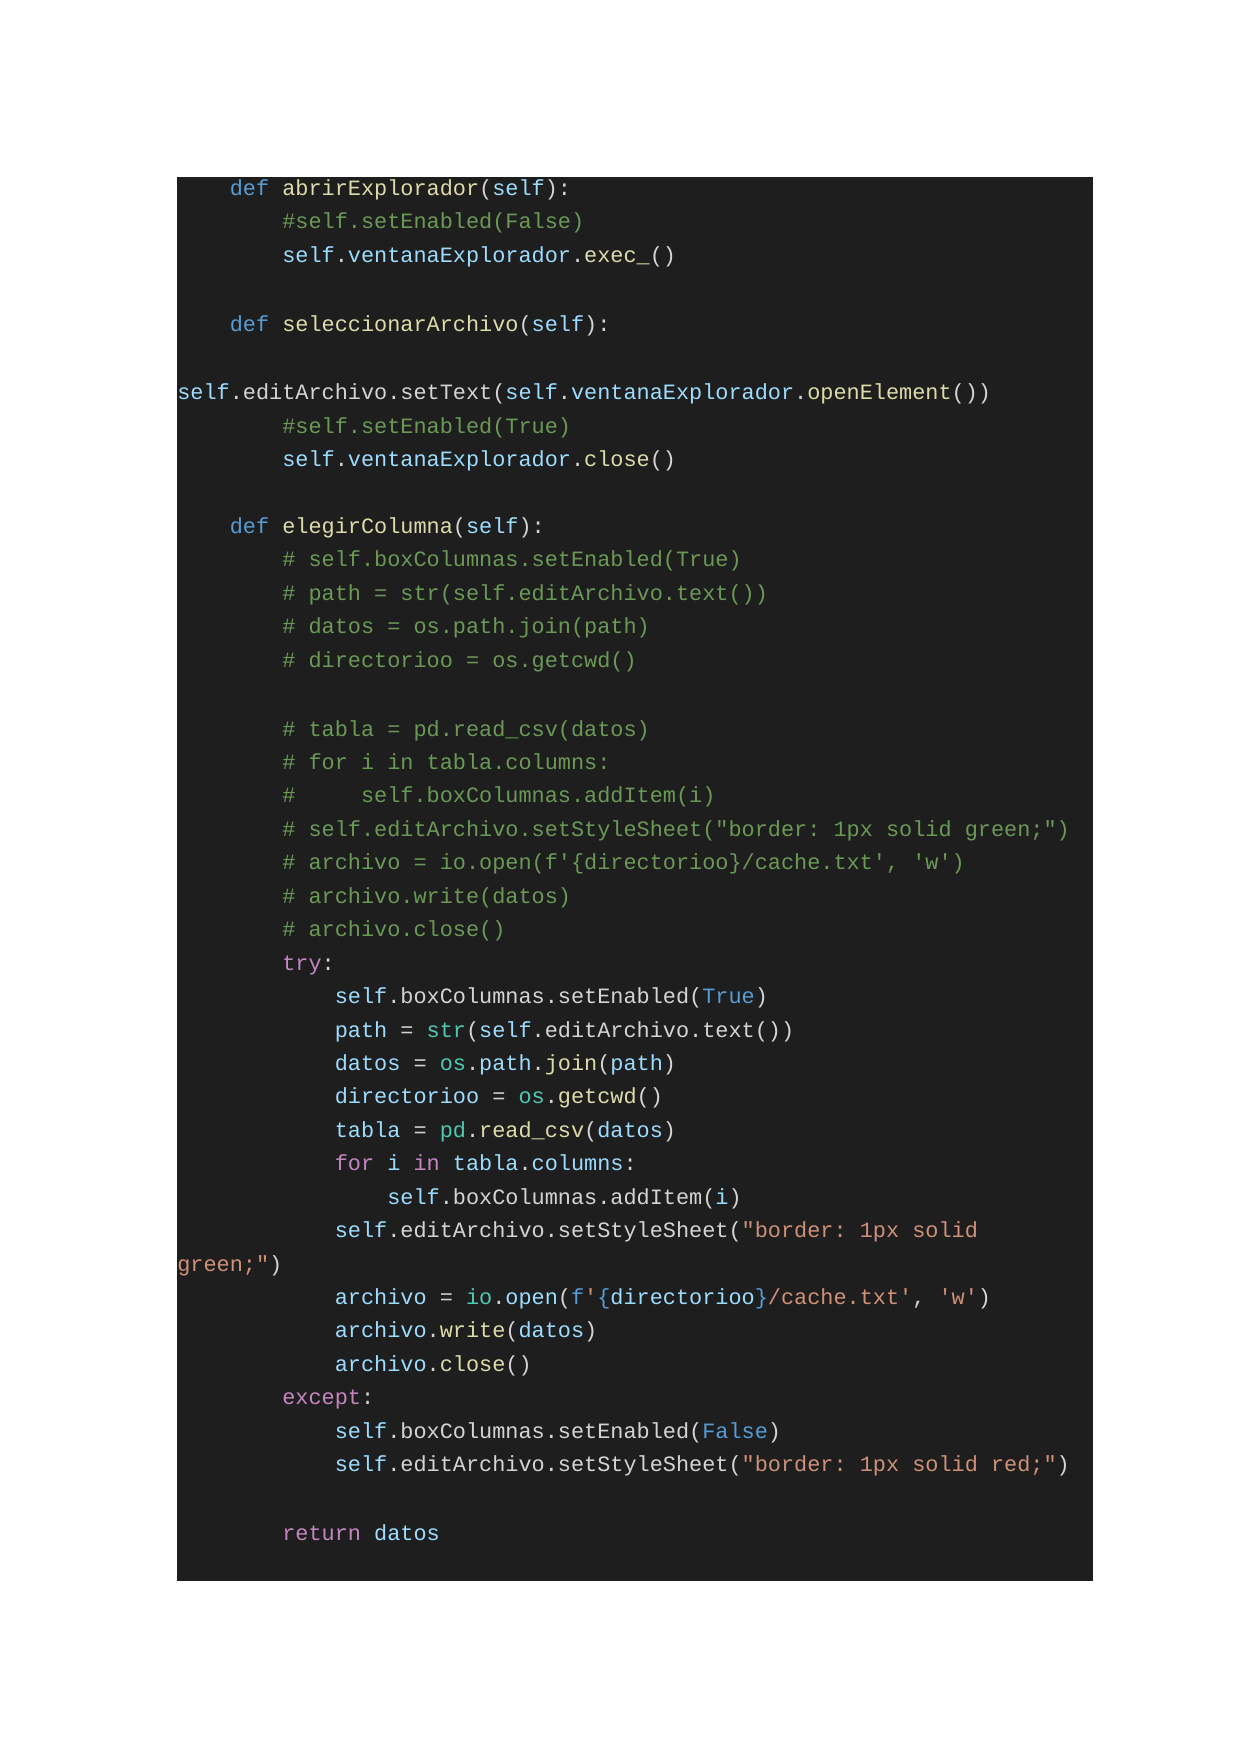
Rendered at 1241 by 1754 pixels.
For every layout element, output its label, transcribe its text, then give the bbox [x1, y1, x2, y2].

text #self.setEnabled(False) [177, 211, 1093, 235]
text def abrirExplorador(self): [177, 177, 1093, 202]
text # self.boxColumnas.setEnabled(True) [177, 548, 1093, 573]
text directorioo = os.getcwd() [177, 1086, 1093, 1110]
text except: [177, 1387, 1093, 1411]
text archivo = io.open(f'{directorioo}/cache.txt', 'w') [177, 1286, 1093, 1311]
text self.boxColumnas.setEnabled(False) [177, 1420, 1093, 1445]
text #self.setEnabled(True) [177, 415, 1093, 439]
text for i in tabla.columns: [177, 1152, 1093, 1177]
text self.boxColumnas.setEnabled(True) [177, 985, 1093, 1010]
text self.editArchivo.setStyleSheet("border: 1px solid red;") [177, 1453, 1093, 1478]
text archivo.close() [177, 1353, 1093, 1378]
text path = str(self.editArchivo.text()) [177, 1019, 1093, 1043]
text # path = str(self.editArchivo.text()) [177, 582, 1093, 607]
text self.editArchivo.setStyleSheet("border: 1px solid green;") [177, 1219, 1093, 1278]
text def elegirColumna(self): [177, 515, 1093, 540]
text try: [177, 952, 1093, 977]
text # for i in tabla.columns: [177, 751, 1093, 776]
text # datos = os.path.join(path) [177, 615, 1093, 640]
text tabla = pd.read_csv(datos) [177, 1119, 1093, 1144]
text # self.editArchivo.setStyleSheet("border: 1px solid green;") [177, 818, 1093, 843]
text return datos [177, 1522, 1093, 1547]
text self.boxColumnas.addItem(i) [177, 1186, 1093, 1211]
text self.editArchivo.setText(self.ventanaExplorador.openElement()) [177, 346, 1093, 406]
text archivo.write(datos) [177, 1320, 1093, 1344]
text # archivo.write(datos) [177, 885, 1093, 910]
text self.ventanaExplorador.exec_() [177, 244, 1093, 269]
text self.ventanaExplorador.close() [177, 448, 1093, 473]
text # directorioo = os.getcwd() [177, 649, 1093, 674]
text # tabla = pd.read_csv(datos) [177, 718, 1093, 743]
text # archivo = io.open(f'{directorioo}/cache.txt', 'w') [177, 852, 1093, 876]
text # self.boxColumnas.addItem(i) [177, 785, 1093, 809]
text def seleccionarArchivo(self): [177, 313, 1093, 338]
text # archivo.close() [177, 918, 1093, 943]
text datos = os.path.join(path) [177, 1052, 1093, 1077]
